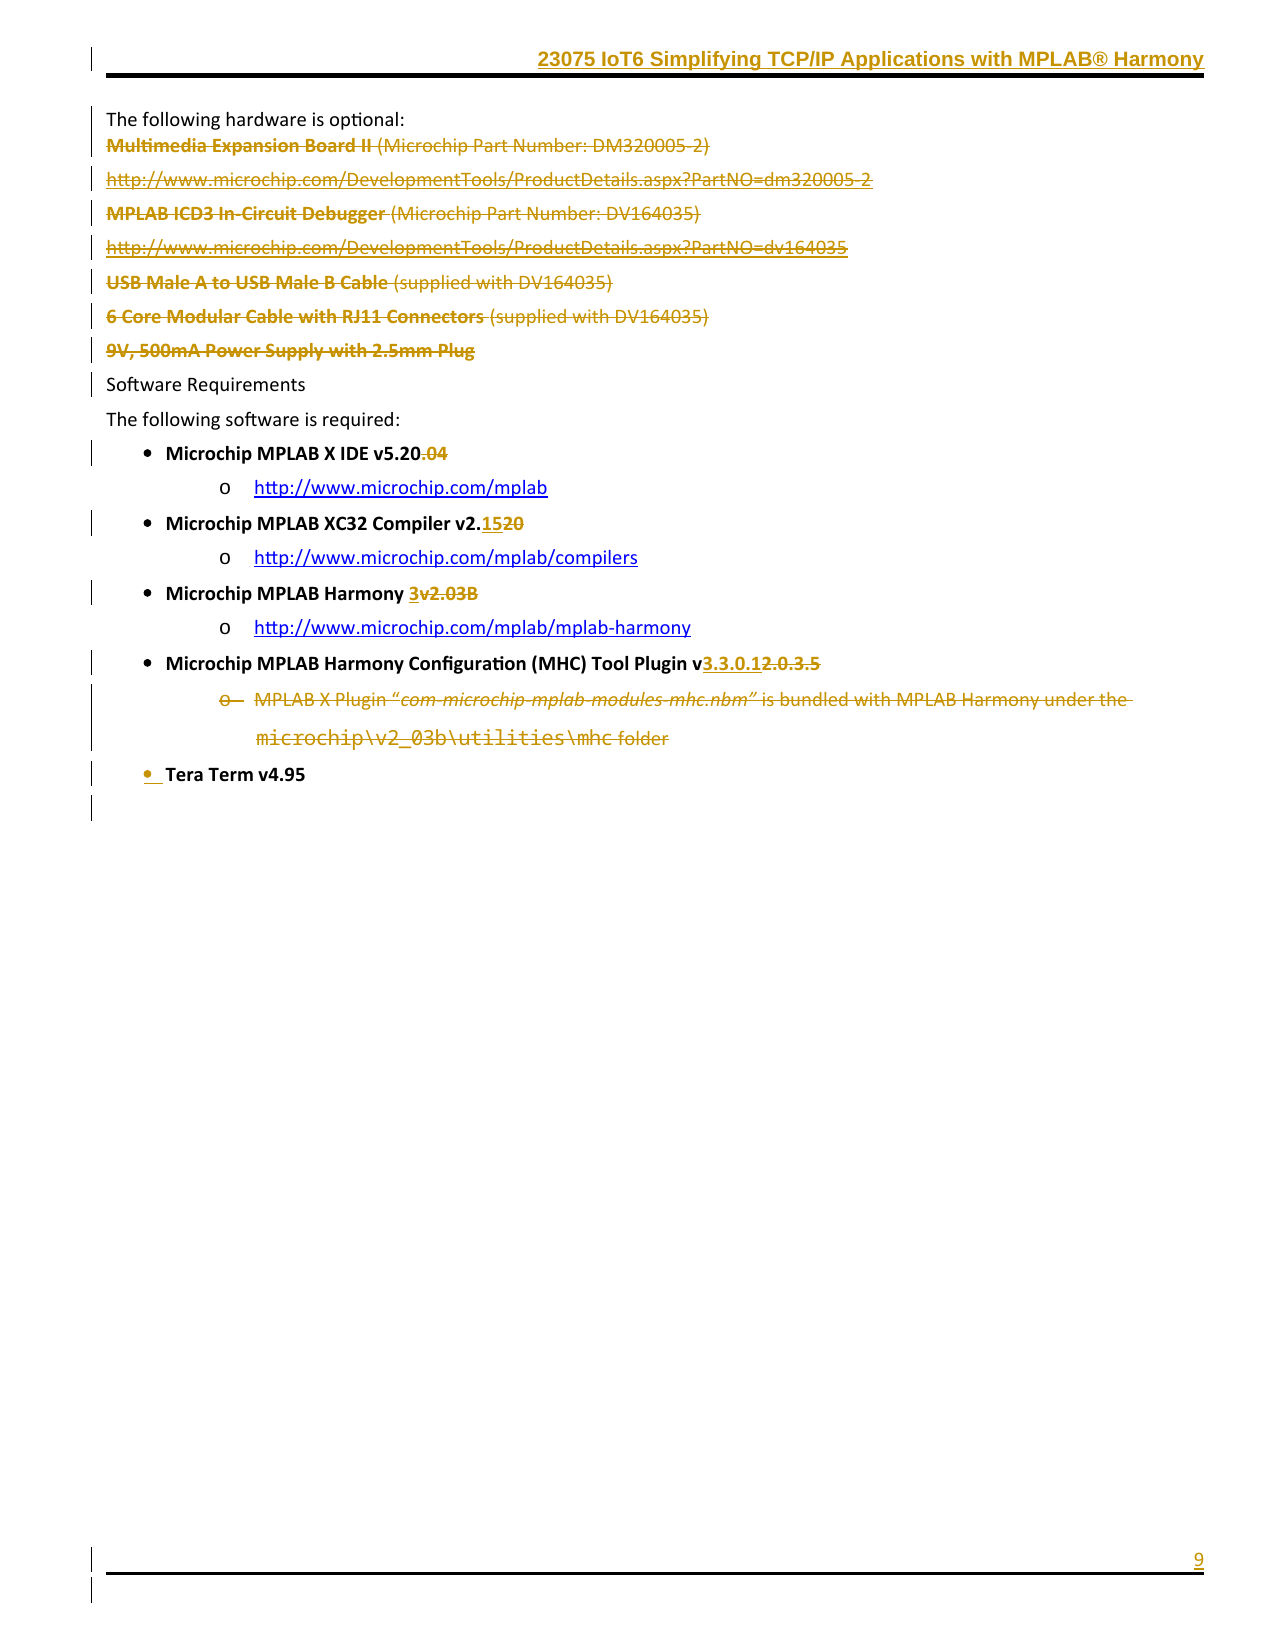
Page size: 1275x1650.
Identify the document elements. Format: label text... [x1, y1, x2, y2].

list http://www.microchip.com/mplab [219, 474, 1204, 501]
list Microchip MPLAB Harmony [144, 580, 1204, 605]
text The following software is required: [106, 406, 1204, 431]
text Software Requirements [106, 372, 1204, 397]
list Microchip MPLAB Harmony Configuration (MHC) Tool Plugin v [144, 650, 1204, 675]
list Microchip MPLAB X IDE v5.20 [144, 440, 1204, 466]
list http://www.microchip.com/mplab/compilers [219, 544, 1204, 571]
list http://www.microchip.com/mplab/mplab-harmony [219, 614, 1204, 641]
list Tera Term v4.95 [144, 761, 1204, 786]
list Microchip MPLAB XC32 Compiler v2. [144, 510, 1204, 536]
